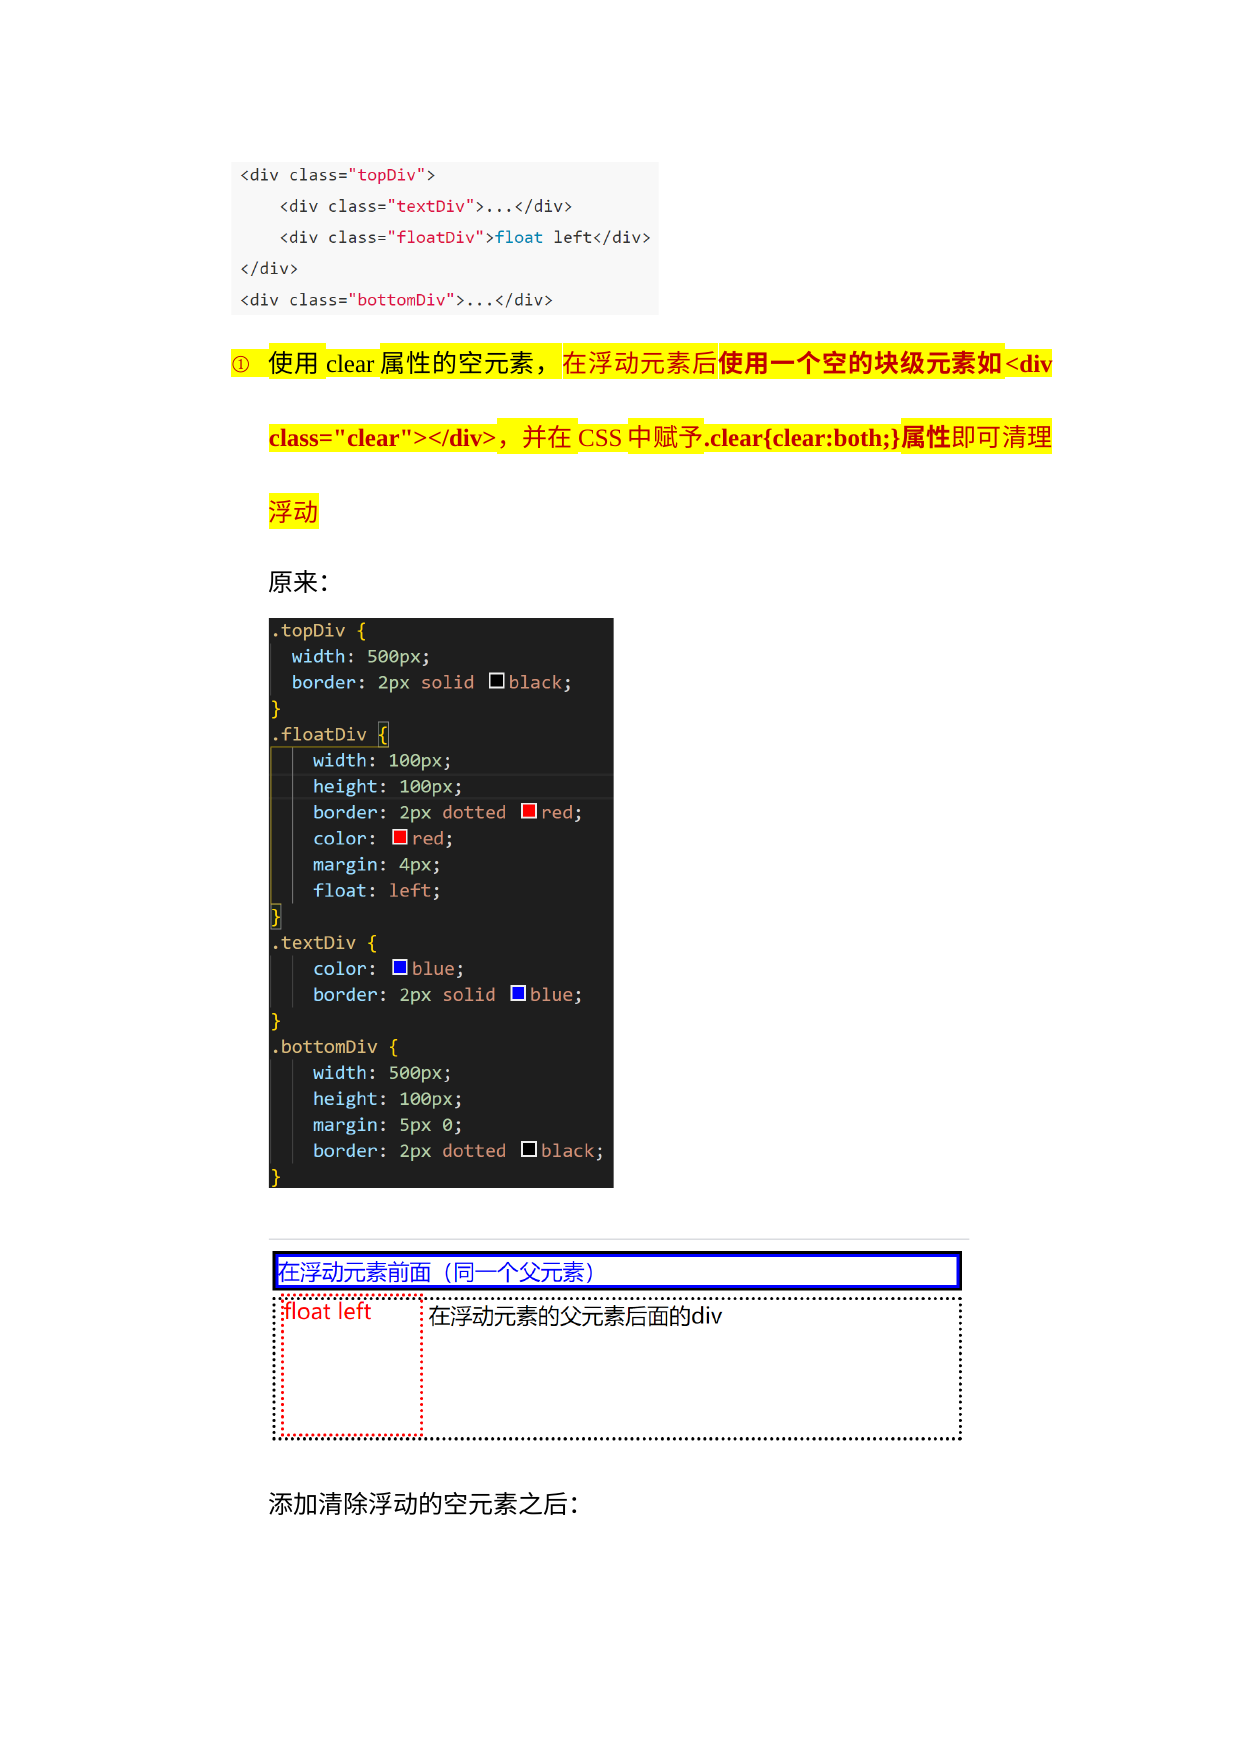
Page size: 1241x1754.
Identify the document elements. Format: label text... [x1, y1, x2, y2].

list 添加清除浮动的空元素之后： [269, 1470, 1053, 1535]
list 使用clear属性的空元素，在浮动元素后使用一个空的块级元素如<div class="clear"></div>，并在CSS中赋予.clear{clear:both;}属性即可清理浮动 [231, 329, 1053, 543]
picture [231, 162, 659, 315]
picture [268, 618, 614, 1188]
list 原来： [269, 548, 1053, 613]
picture [268, 1238, 970, 1448]
